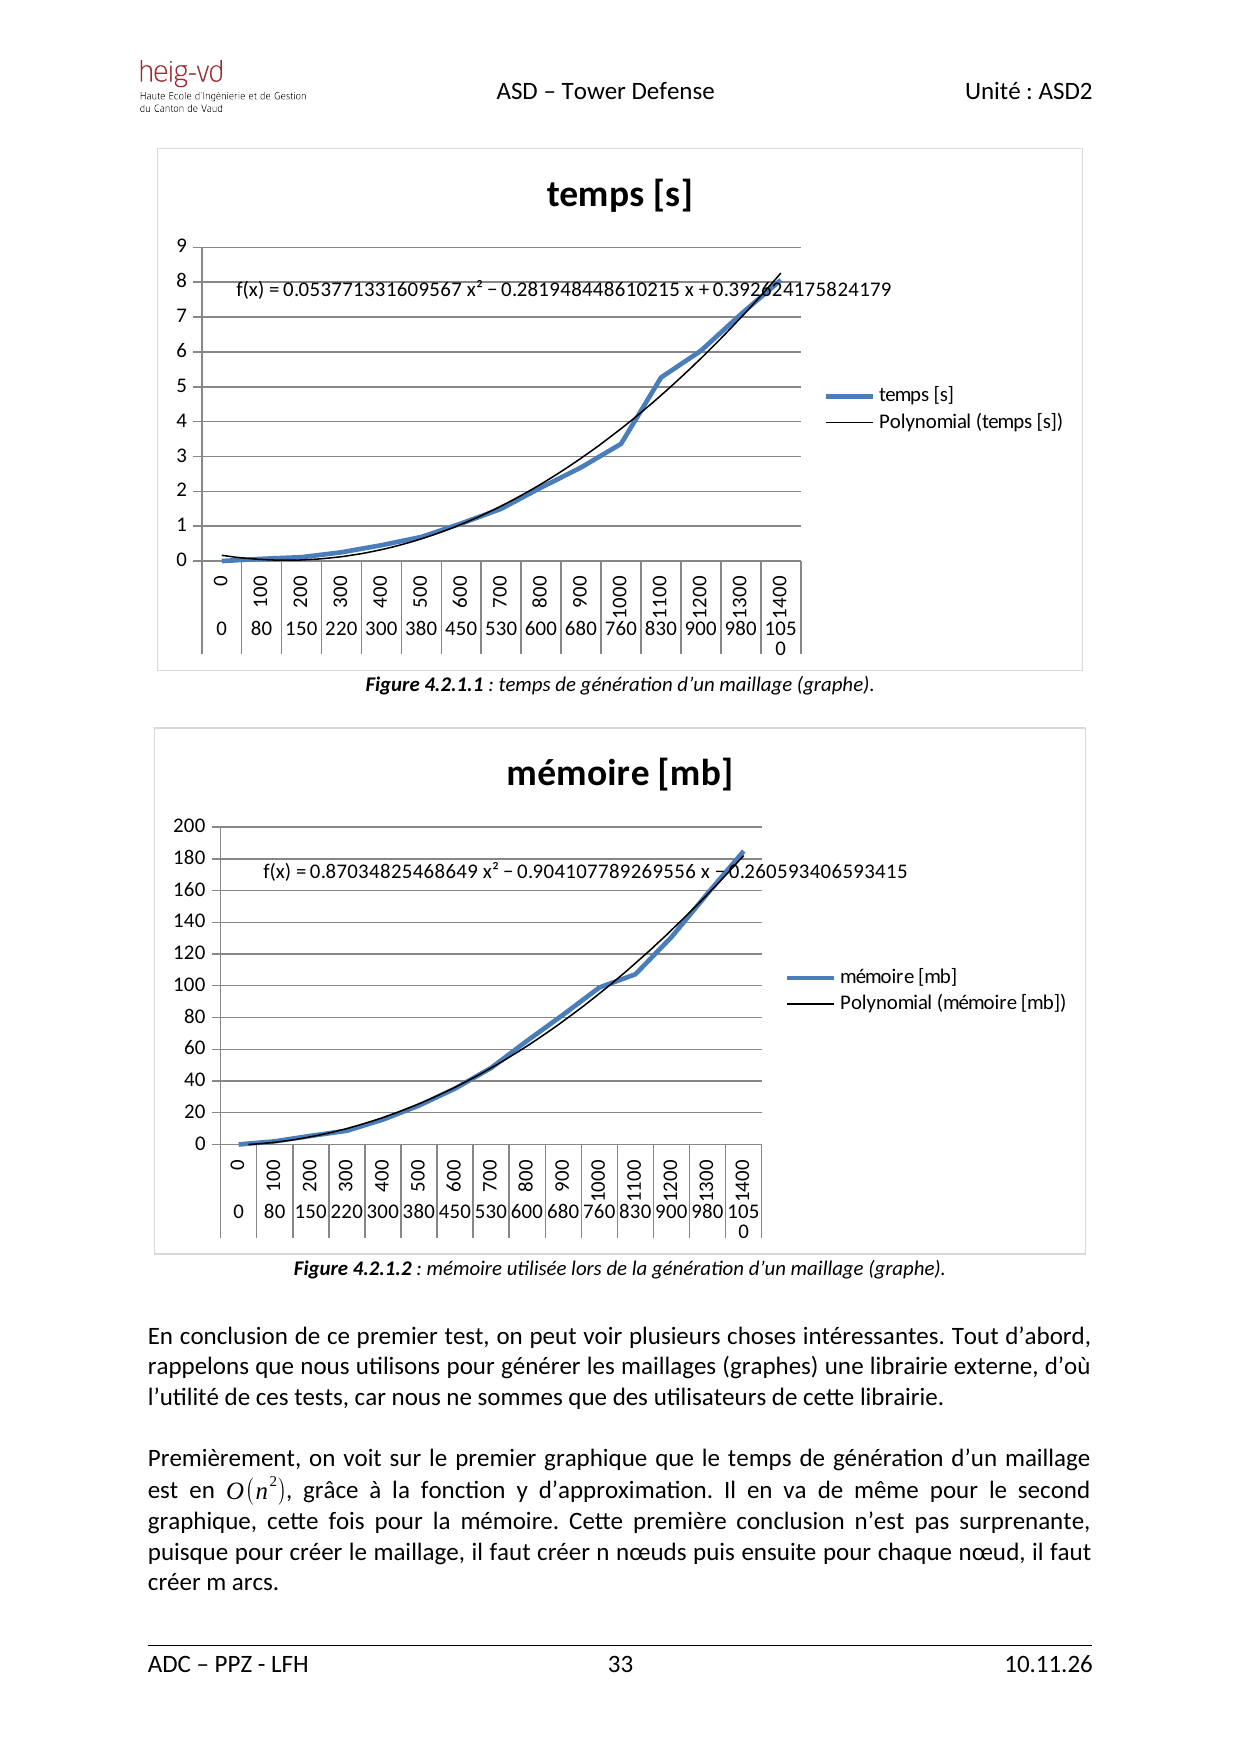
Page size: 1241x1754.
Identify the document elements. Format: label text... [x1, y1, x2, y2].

text Figure 4.2.1.2 : mémoire utilisée lors de la génération d’un maillage (graphe). [148, 1255, 1092, 1280]
text Figure 4.2.1.1 : temps de génération d’un maillage (graphe). [148, 671, 1092, 697]
picture [136, 57, 310, 114]
text Premièrement, on voit sur le premier graphique que le temps de génération d’un maillage est en , grâce à la fonction y d’approximation. Il en va de même pour le second graphique, cette fois pour la mémoire. Cette première conclusion n’est pas surprenante, puisque pour créer le maillage, il faut créer n nœuds puis ensuite pour chaque nœud, il faut créer m arcs. [148, 1442, 1092, 1597]
text En conclusion de ce premier test, on peut voir plusieurs choses intéressantes. Tout d’abord, rappelons que nous utilisons pour générer les maillages (graphes) une librairie externe, d’où l’utilité de ces tests, car nous ne sommes que des utilisateurs de cette librairie. [148, 1320, 1092, 1412]
